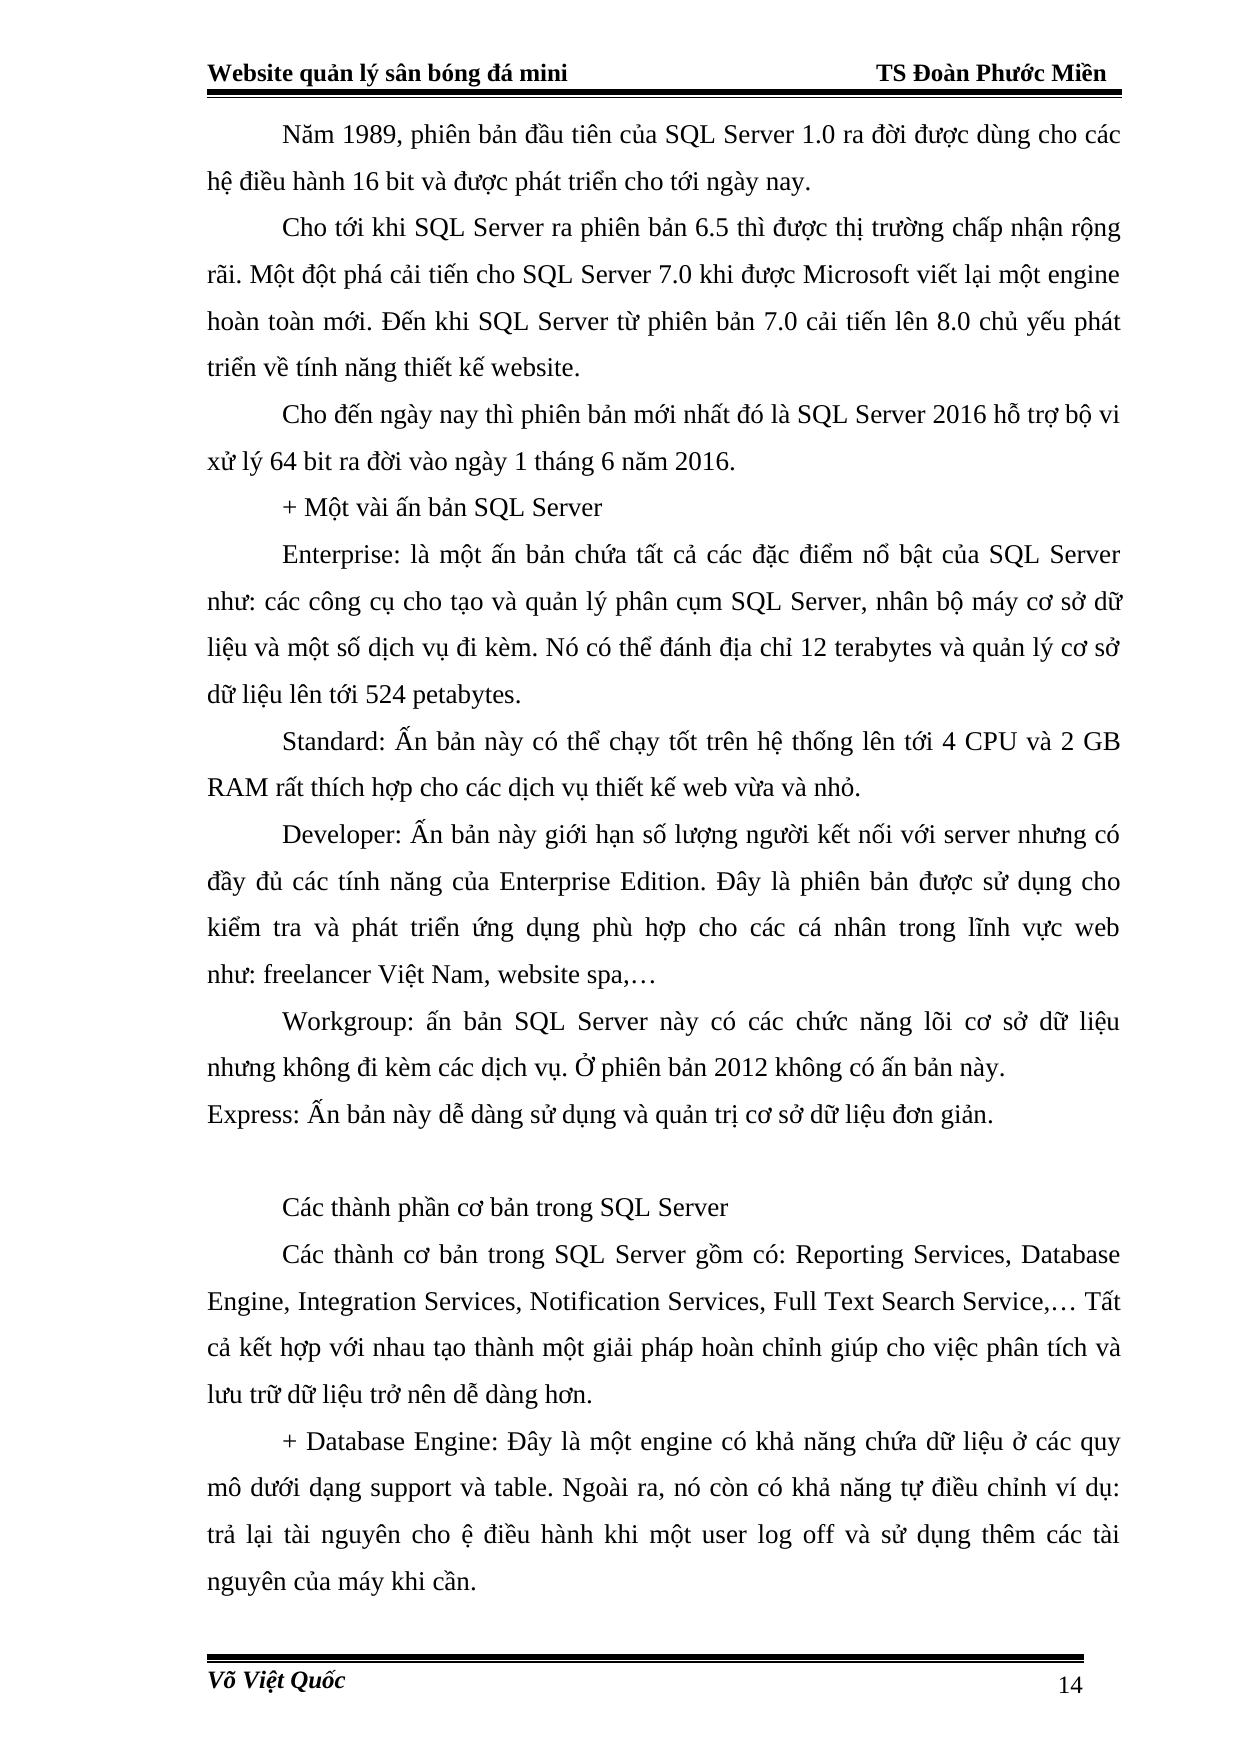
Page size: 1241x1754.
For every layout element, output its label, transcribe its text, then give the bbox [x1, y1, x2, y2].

text Cho đến ngày nay thì phiên bản mới nhất đó là SQL Server 2016 hỗ trợ bộ vi xử lý 64 bit ra đời vào ngày 1 tháng 6 năm 2016. [207, 398, 1122, 476]
text Cho tới khi SQL Server ra phiên bản 6.5 thì được thị trường chấp nhận rộng rãi. Một đột phá cải tiến cho SQL Server 7.0 khi được Microsoft viết lại một engine hoàn toàn mới. Đến khi SQL Server từ phiên bản 7.0 cải tiến lên 8.0 chủ yếu phát triển về tính năng thiết kế website. [207, 211, 1122, 383]
text Workgroup: ấn bản SQL Server này có các chức năng lõi cơ sở dữ liệu nhưng không đi kèm các dịch vụ. Ở phiên bản 2012 không có ấn bản này. [207, 1005, 1122, 1083]
text + Một vài ấn bản SQL Server [207, 491, 1122, 523]
text Các thành cơ bản trong SQL Server gồm có: Reporting Services, Database Engine, Integration Services, Notification Services, Full Text Search Service,… Tất cả kết hợp với nhau tạo thành một giải pháp hoàn chỉnh giúp cho việc phân tích và lưu trữ dữ liệu trở nên dễ dàng hơn. [207, 1238, 1122, 1409]
text Standard: Ấn bản này có thể chạy tốt trên hệ thống lên tới 4 CPU và 2 GB RAM rất thích hợp cho các dịch vụ thiết kế web vừa và nhỏ. [207, 725, 1122, 803]
text Năm 1989, phiên bản đầu tiên của SQL Server 1.0 ra đời được dùng cho các hệ điều hành 16 bit và được phát triển cho tới ngày nay. [207, 118, 1122, 196]
text Các thành phần cơ bản trong SQL Server [207, 1191, 1122, 1223]
text + Database Engine: Đây là một engine có khả năng chứa dữ liệu ở các quy mô dưới dạng support và table. Ngoài ra, nó còn có khả năng tự điều chỉnh ví dụ: trả lại tài nguyên cho ệ điều hành khi một user log off và sử dụng thêm các tài nguyên của máy khi cần. [207, 1425, 1122, 1596]
text Express: Ấn bản này dễ dàng sử dụng và quản trị cơ sở dữ liệu đơn giản. [207, 1098, 1122, 1129]
text Enterprise: là một ấn bản chứa tất cả các đặc điểm nổ bật của SQL Server như: các công cụ cho tạo và quản lý phân cụm SQL Server, nhân bộ máy cơ sở dữ liệu và một số dịch vụ đi kèm. Nó có thể đánh địa chỉ 12 terabytes và quản lý cơ sở dữ liệu lên tới 524 petabytes. [207, 538, 1122, 709]
text Developer: Ấn bản này giới hạn số lượng người kết nối với server nhưng có đầy đủ các tính năng của Enterprise Edition. Đây là phiên bản được sử dụng cho kiểm tra và phát triển ứng dụng phù hợp cho các cá nhân trong lĩnh vực web như: freelancer Việt Nam, website spa,… [207, 818, 1122, 989]
